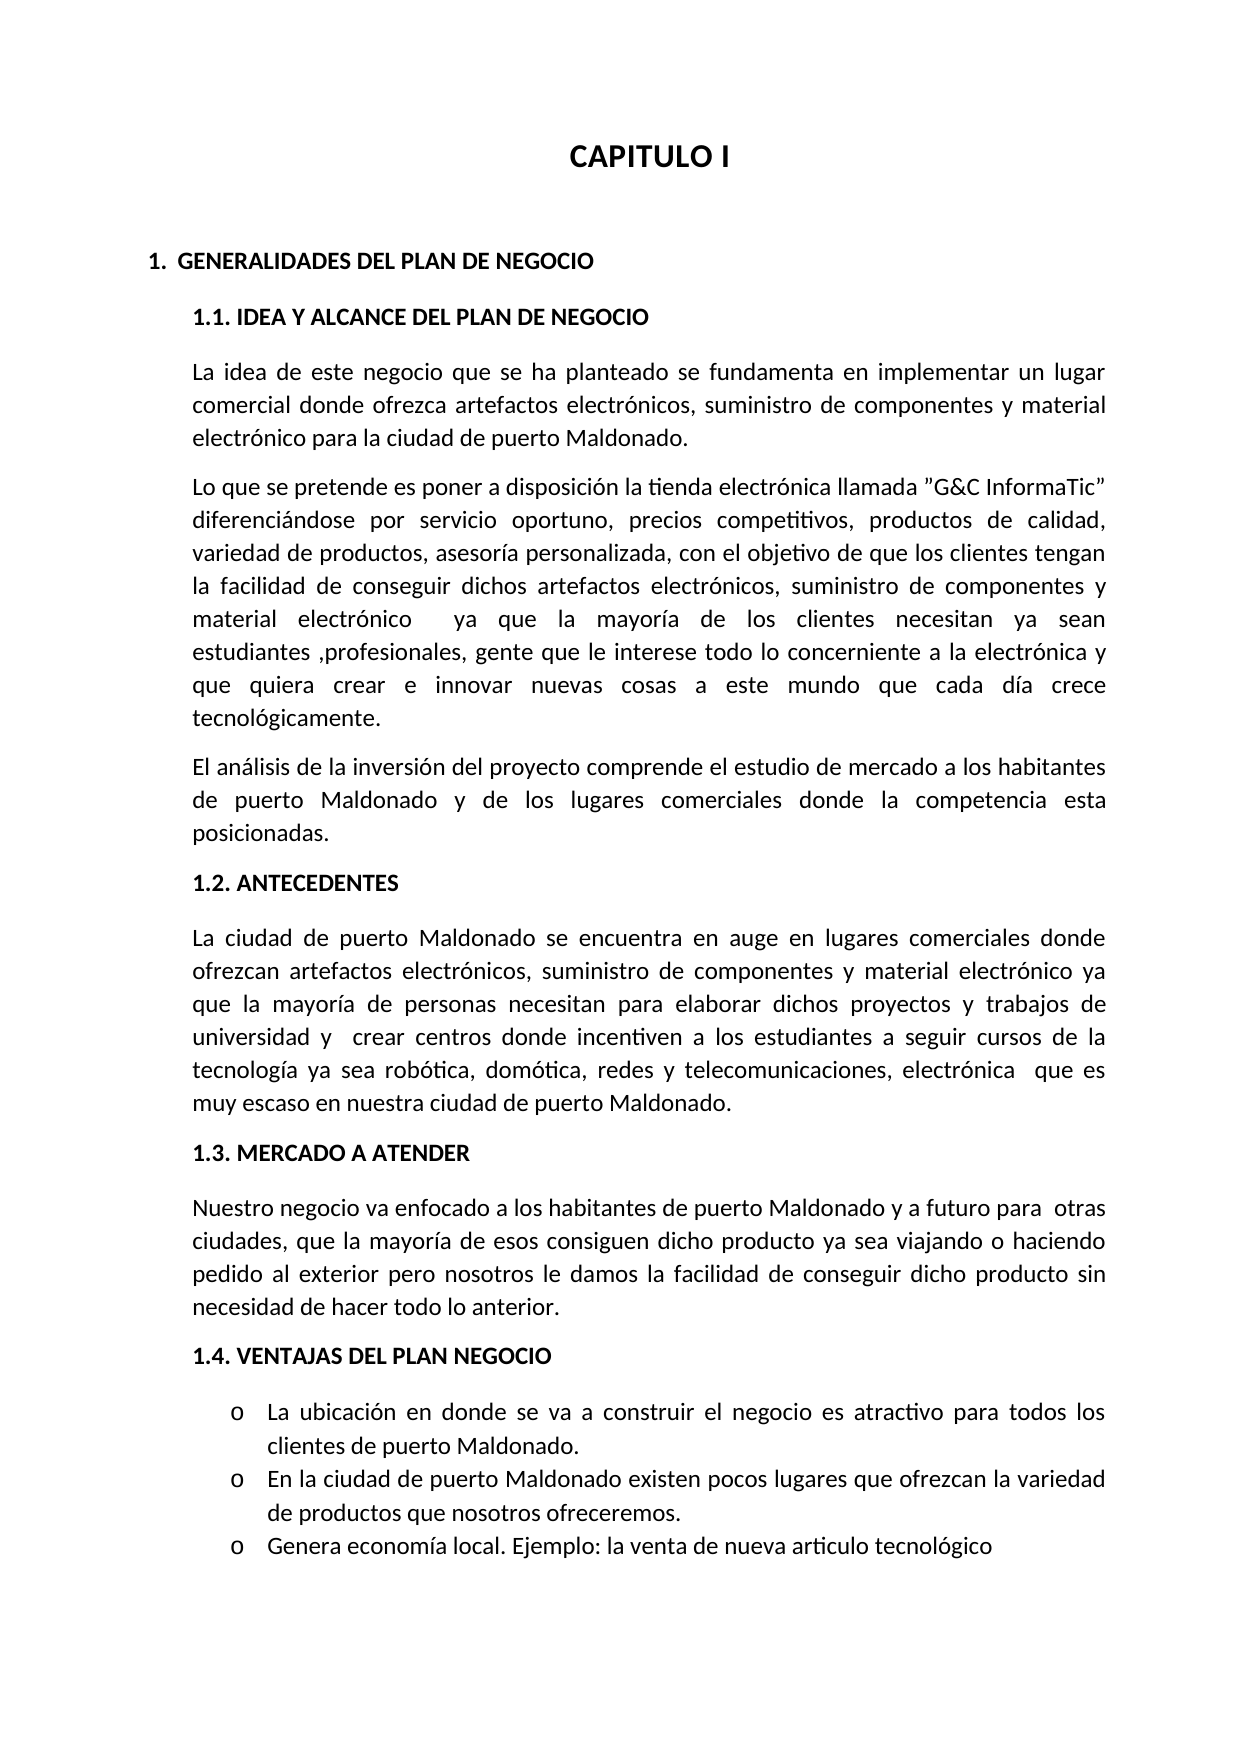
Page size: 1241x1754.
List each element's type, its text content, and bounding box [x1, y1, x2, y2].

text La ciudad de puerto Maldonado se encuentra en auge en lugares comerciales donde ofrezcan artefactos electrónicos, suministro de componentes y material electrónico ya que la mayoría de personas necesitan para elaborar dichos proyectos y trabajos de universidad y crear centros donde incentiven a los estudiantes a seguir cursos de la tecnología ya sea robótica, domótica, redes y telecomunicaciones, electrónica que es muy escaso en nuestra ciudad de puerto Maldonado. [192, 922, 1107, 1118]
subtitle GENERALIDADES DEL PLAN DE NEGOCIO [148, 245, 1107, 276]
subtitle ANTECEDENTES [192, 867, 1107, 897]
subtitle VENTAJAS DEL PLAN NEGOCIO [192, 1341, 1107, 1371]
subtitle MERCADO A ATENDER [192, 1137, 1107, 1167]
text CAPITULO I [192, 135, 1107, 176]
text El análisis de la inversión del proyecto comprende el estudio de mercado a los habitantes de puerto Maldonado y de los lugares comerciales donde la competencia esta posicionadas. [192, 752, 1107, 848]
subtitle IDEA Y ALCANCE DEL PLAN DE NEGOCIO [192, 301, 1107, 331]
list Genera economía local. Ejemplo: la venta de nueva articulo tecnológico [229, 1530, 1107, 1562]
list La ubicación en donde se va a construir el negocio es atractivo para todos los clientes de puerto Maldonado. [229, 1396, 1107, 1461]
list En la ciudad de puerto Maldonado existen pocos lugares que ofrezcan la variedad de productos que nosotros ofreceremos. [229, 1463, 1107, 1528]
text La idea de este negocio que se ha planteado se fundamenta en implementar un lugar comercial donde ofrezca artefactos electrónicos, suministro de componentes y material electrónico para la ciudad de puerto Maldonado. [192, 356, 1107, 452]
text Lo que se pretende es poner a disposición la tienda electrónica llamada ”G&C InformaTic” diferenciándose por servicio oportuno, precios competitivos, productos de calidad, variedad de productos, asesoría personalizada, con el objetivo de que los clientes tengan la facilidad de conseguir dichos artefactos electrónicos, suministro de componentes y material electrónico ya que la mayoría de los clientes necesitan ya sean estudiantes ,profesionales, gente que le interese todo lo concerniente a la electrónica y que quiera crear e innovar nuevas cosas a este mundo que cada día crece tecnológicamente. [192, 472, 1107, 732]
text Nuestro negocio va enfocado a los habitantes de puerto Maldonado y a futuro para otras ciudades, que la mayoría de esos consiguen dicho producto ya sea viajando o haciendo pedido al exterior pero nosotros le damos la facilidad de conseguir dicho producto sin necesidad de hacer todo lo anterior. [192, 1192, 1107, 1321]
